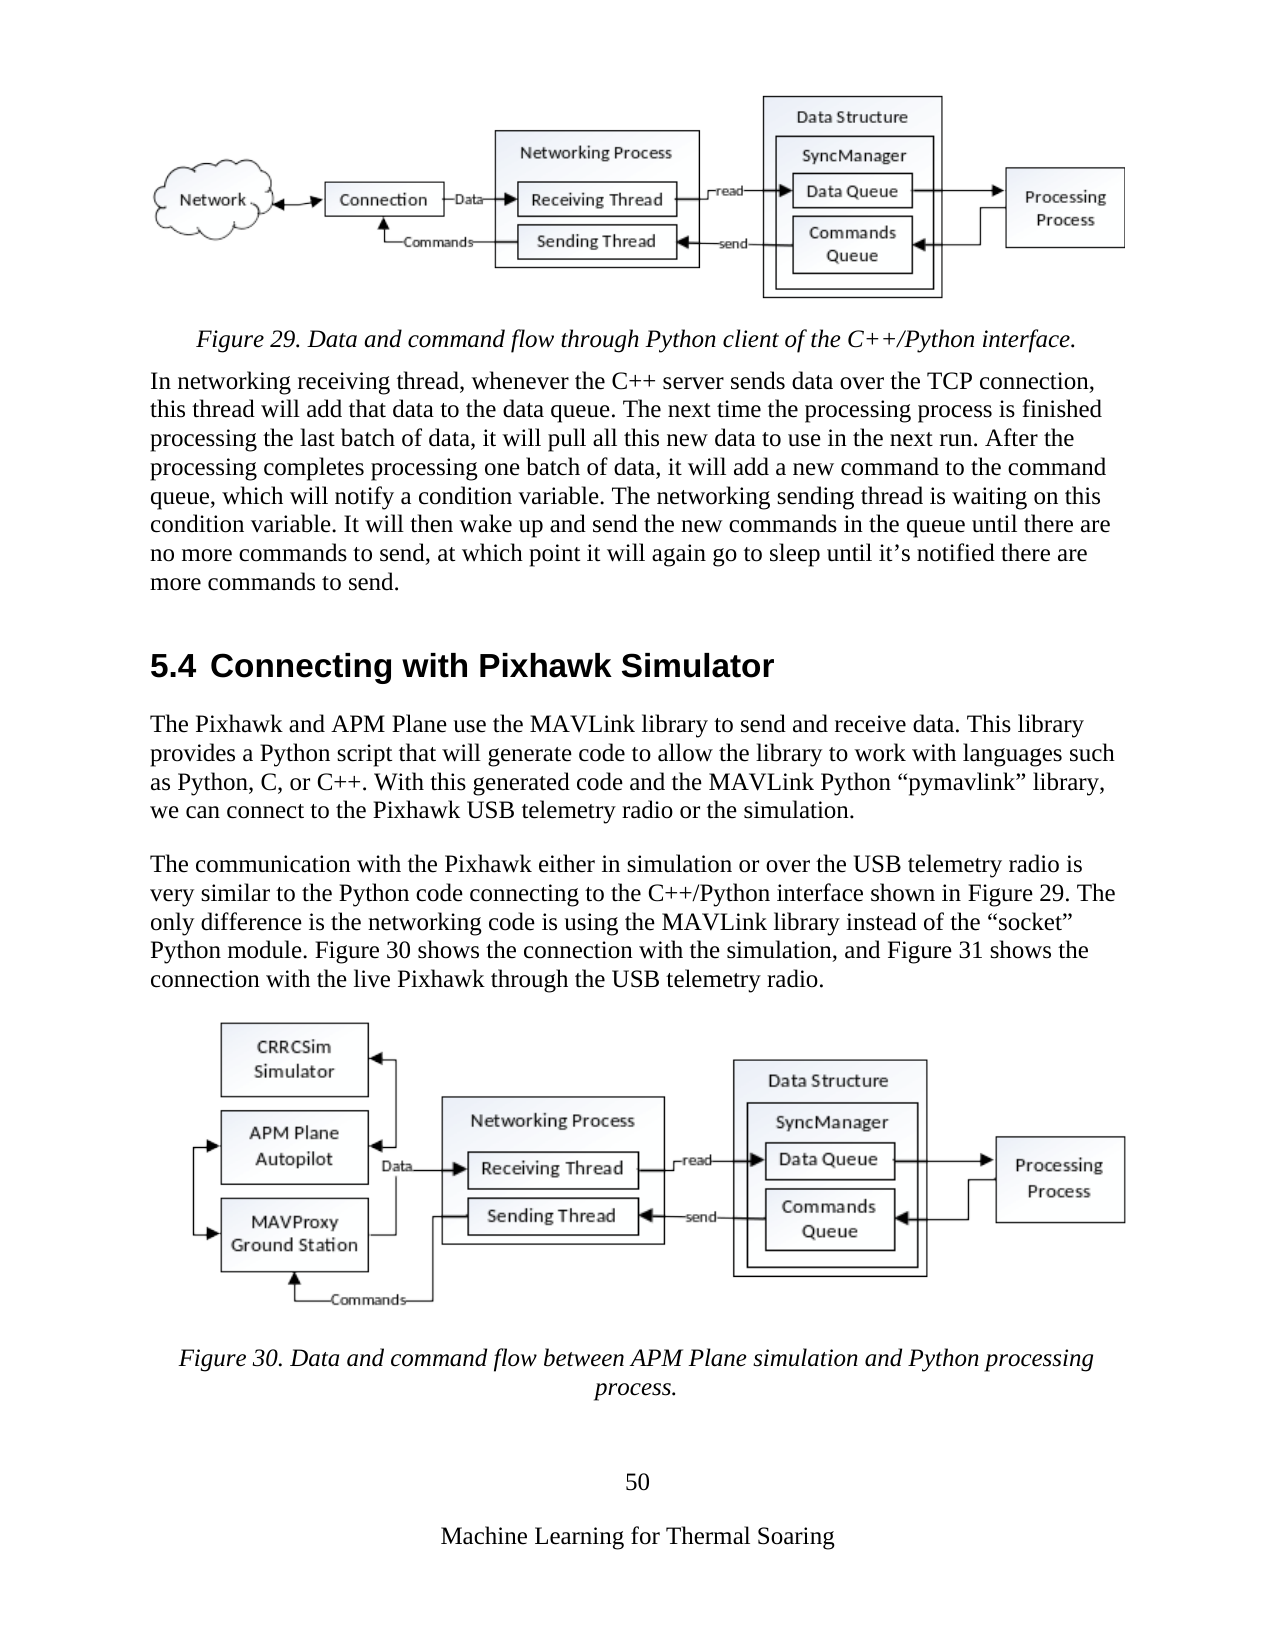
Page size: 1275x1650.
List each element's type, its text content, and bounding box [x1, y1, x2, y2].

text The Pixhawk and APM Plane use the MAVLink library to send and receive data. This library provides a Python script that will generate code to allow the library to work with languages such as Python, C, or C++. With this generated code and the MAVLink Python “pymavlink” library, we can connect to the Pixhawk USB telemetry radio or the simulation. [150, 709, 1125, 824]
text In networking receiving thread, whenever the C++ server sends data over the TCP connection, this thread will add that data to the data queue. The next time the processing process is finished processing the last batch of data, it will pull all this new data to use in the next run. After the processing completes processing one batch of data, it will add a new command to the command queue, which will notify a condition variable. The networking sending thread is waiting on this condition variable. It will then wake up and send the new commands in the queue until there are no more commands to send, at which point it will again go to sleep until it’s notified there are more commands to send. [150, 366, 1125, 596]
subtitle Connecting with Pixhawk Simulator [150, 646, 1125, 684]
